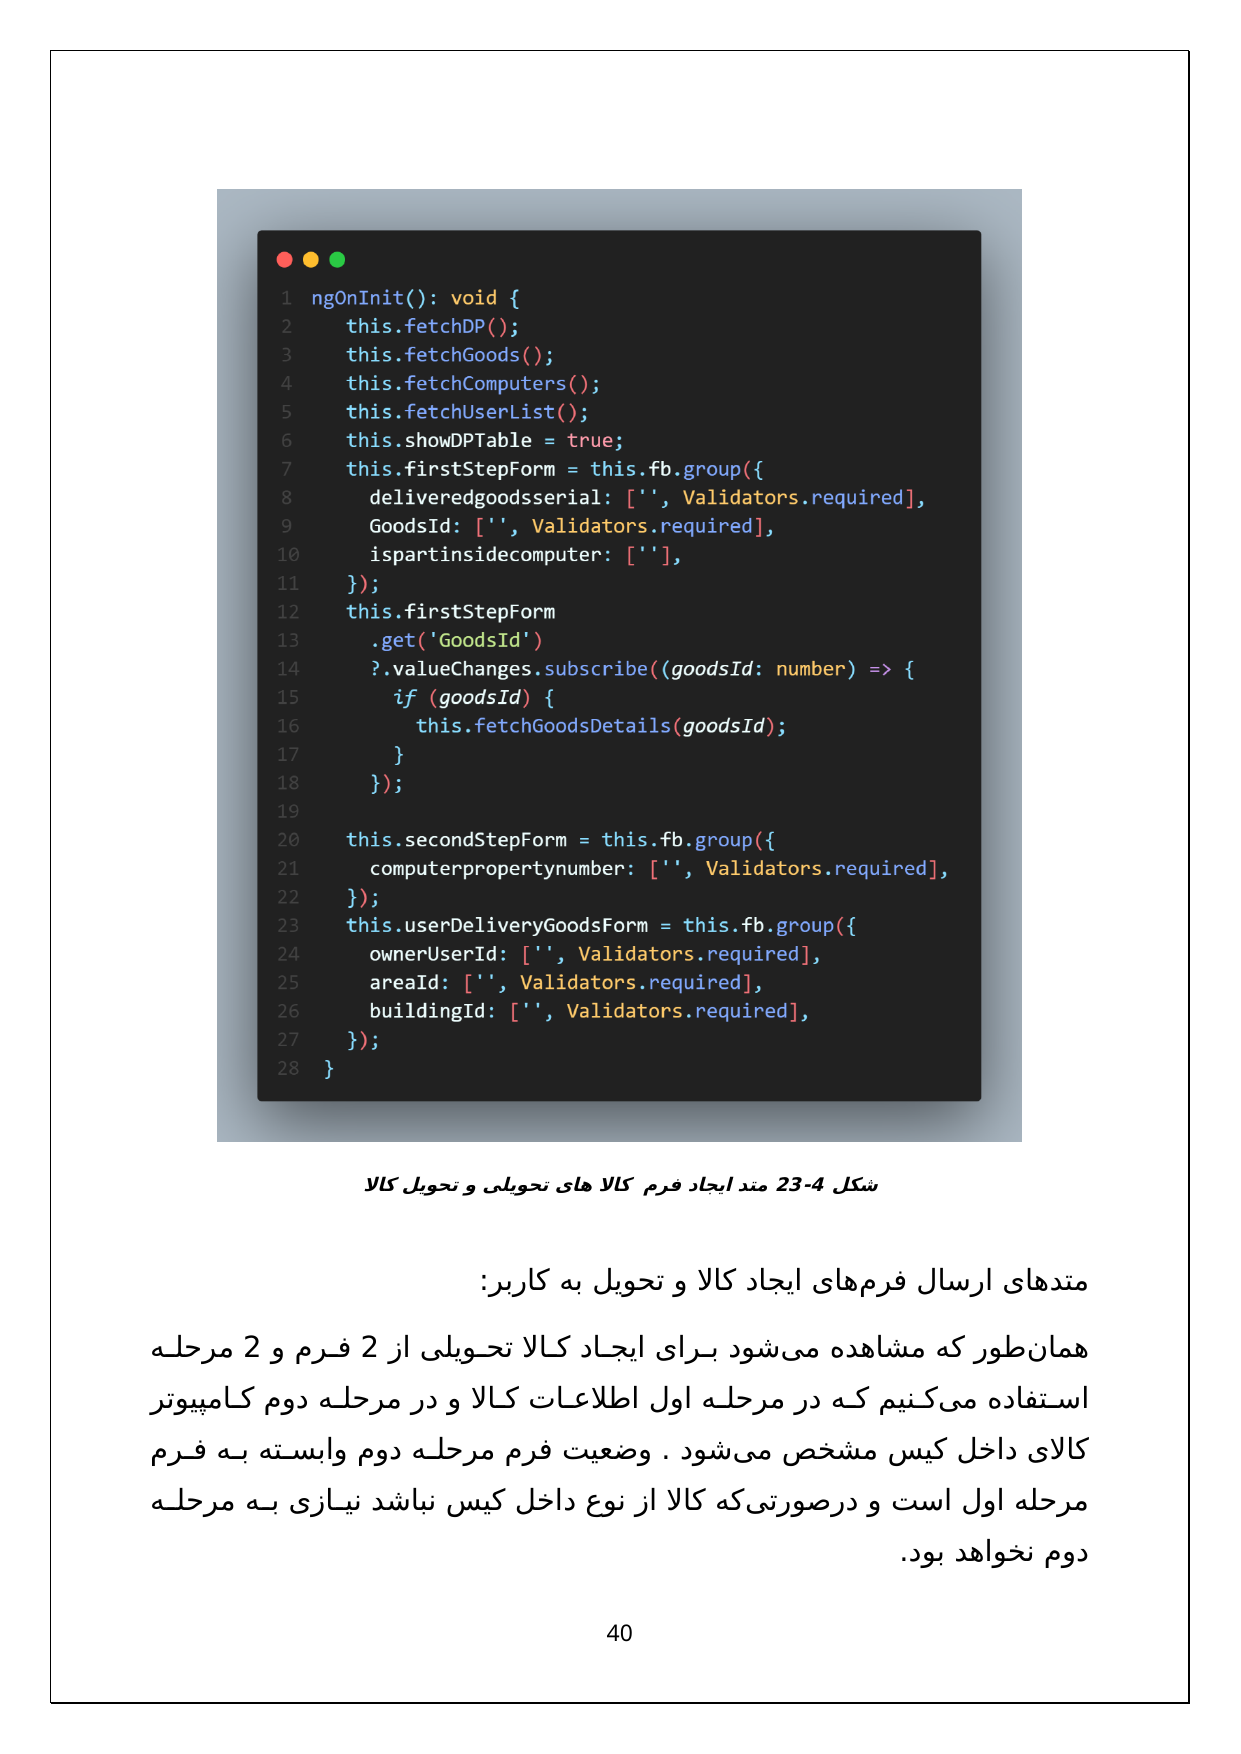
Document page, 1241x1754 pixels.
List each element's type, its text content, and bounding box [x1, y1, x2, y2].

text شکل ‏4-23 متد ایجاد فرم کالا های تحویلی و تحویل کالا [150, 1174, 1089, 1196]
text همان‌طور که مشاهده می‌شود برای ایجاد کالا تحویلی از 2 فرم و 2 مرحله استفاده می‌کنیم که در مرحله اول اطلاعات کالا و در مرحله دوم کامپیوتر کالای داخل کیس مشخص می‌شود . وضعیت فرم مرحله دوم وابسته به فرم مرحله اول است و درصورتی‌که کالا از نوع داخل کیس نباشد نیازی به مرحله دوم نخواهد بود. [150, 1331, 1089, 1568]
picture [217, 189, 1022, 1142]
text متدهای ارسال فرم‌های ایجاد کالا و تحویل به کاربر: [150, 1263, 1089, 1297]
